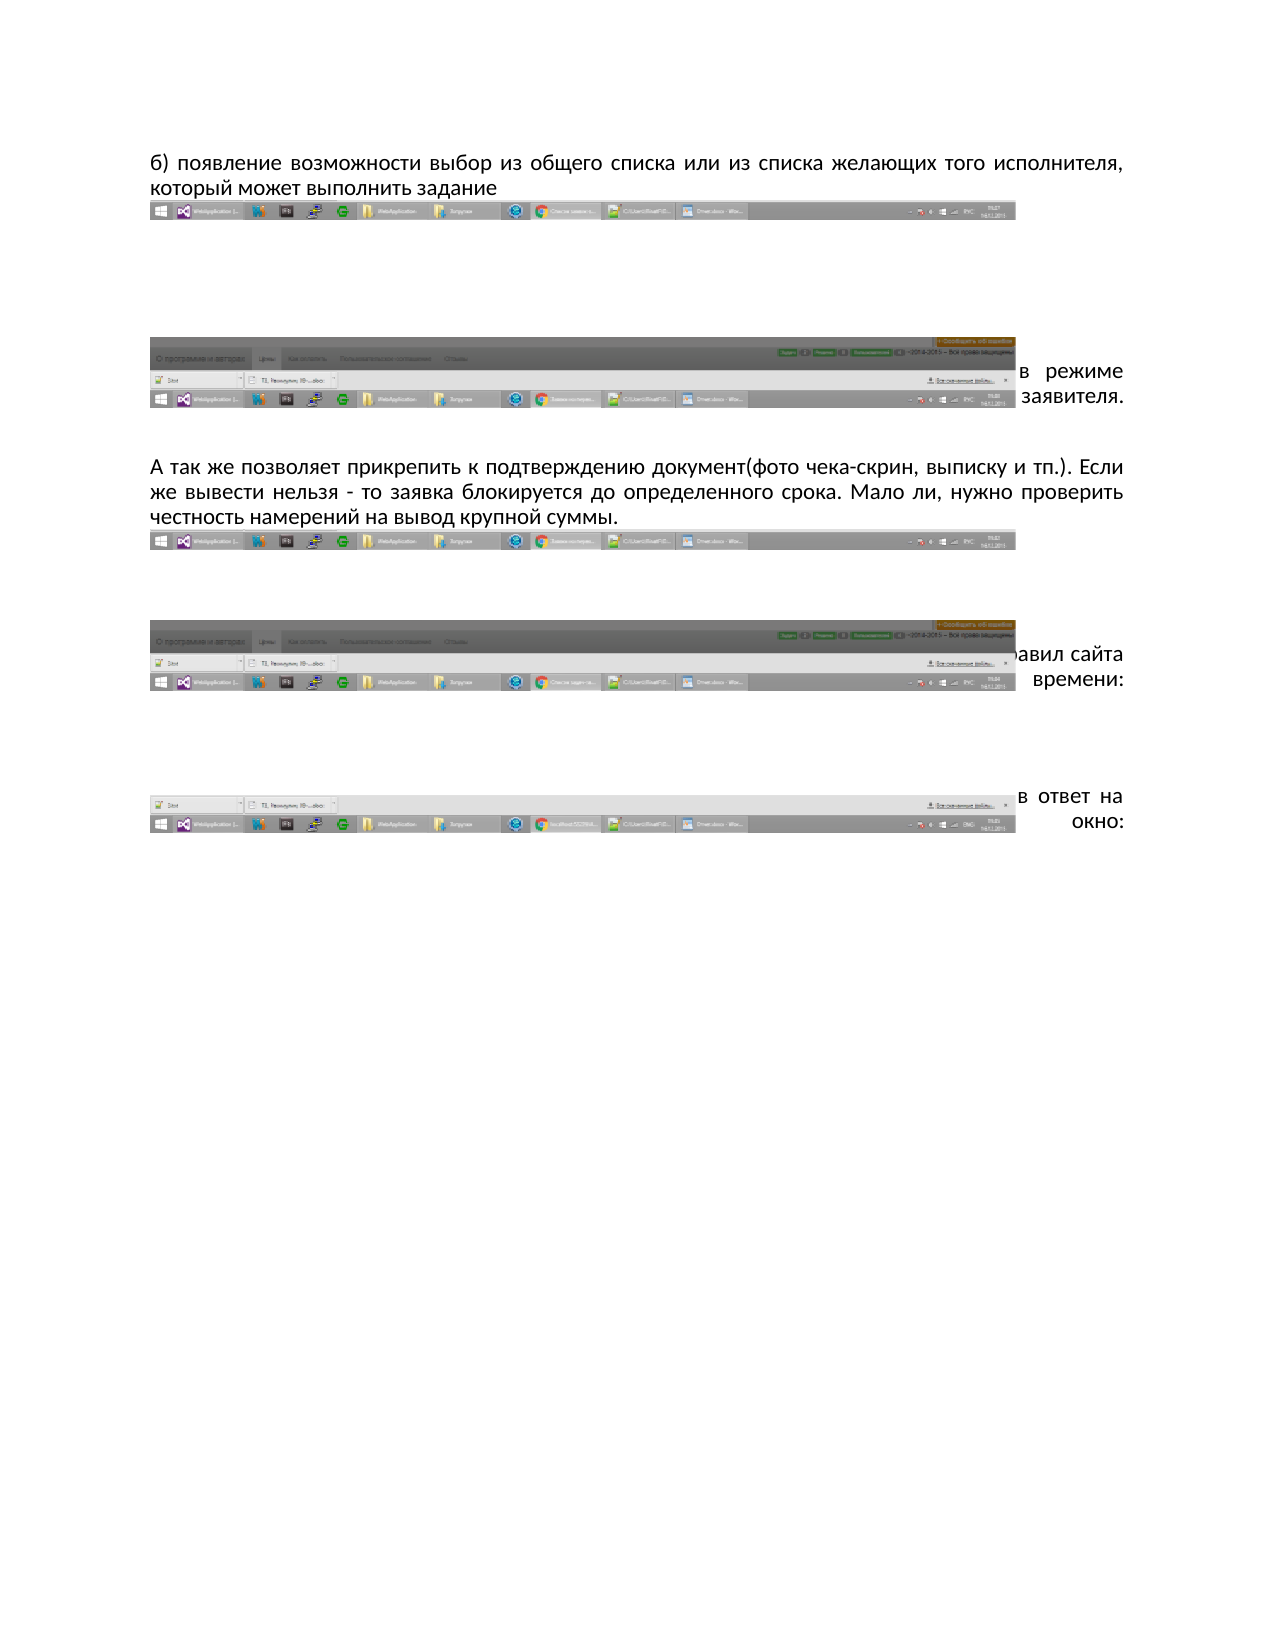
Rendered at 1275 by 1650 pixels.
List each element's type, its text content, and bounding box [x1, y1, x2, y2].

text Администрация также может заблокировать любого пользователя за несоблюдение правил сайта на неопределенный промежуток времени: [150, 642, 1125, 717]
text б) появление возможности выбор из общего списка или из списка желающих того исполнителя, который может выполнить задание [150, 150, 1125, 200]
text А так же позволяет прикрепить к подтверждению документ(фото чека-скрин, выписку и тп.). Если же вывести нельзя - то заявка блокируется до определенного срока. Мало ли, нужно проверить честность намерений на вывод крупной суммы. [150, 454, 1125, 529]
text Раздел "Подтверждение заявки на вывод средств" - позволяет администрации в режиме реального времени проводить вывод средств на указанный счет заявителя. [150, 358, 1125, 433]
text И заблокированный пользователь - потеряет доступ к сайту. Например, он получит в ответ на любое действие такое окно: [150, 783, 1125, 858]
